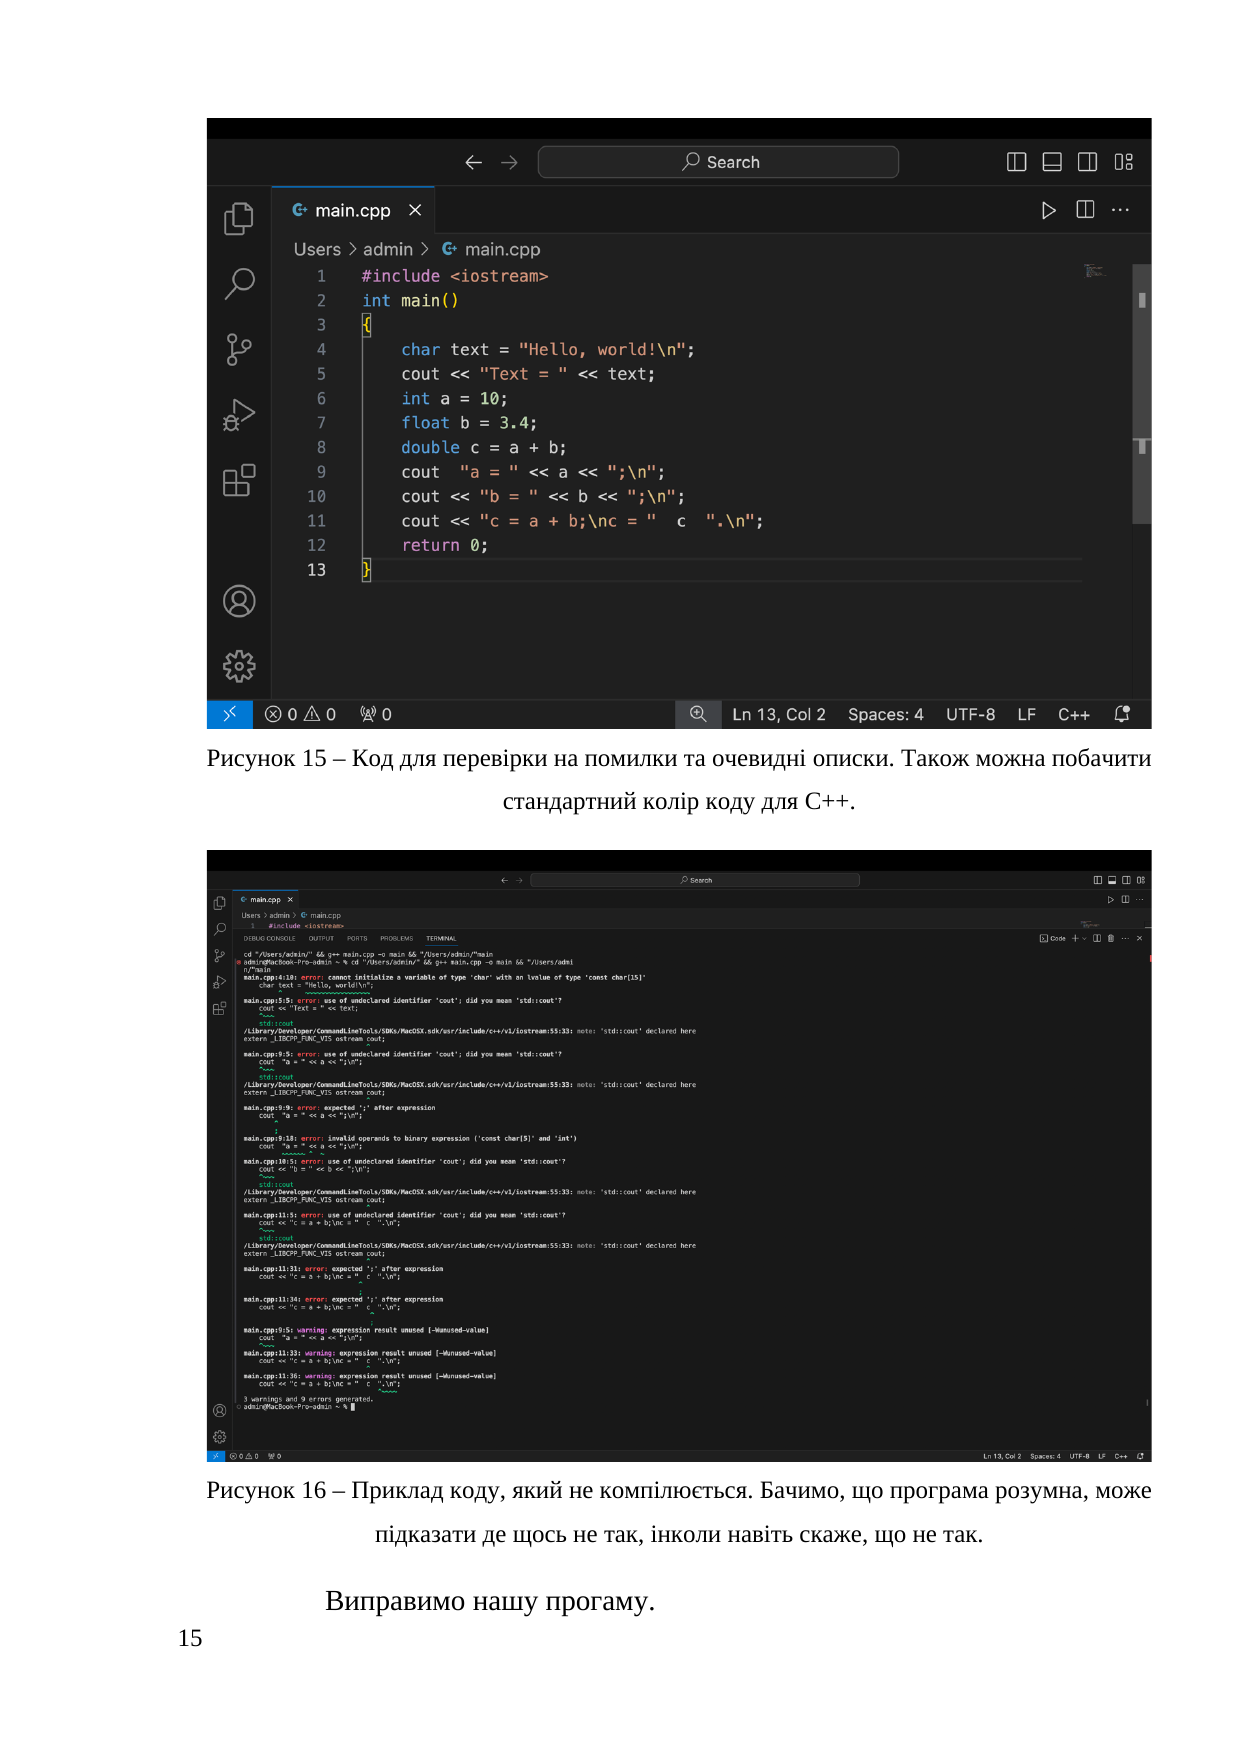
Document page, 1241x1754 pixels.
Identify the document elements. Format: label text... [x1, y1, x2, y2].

picture [206, 850, 1152, 1462]
text Рисунок 16 – Приклад коду, який не компілюється. Бачимо, що програма розумна, може підказати де щось не так, інколи навіть скаже, що не так. [177, 1476, 1181, 1547]
picture [206, 118, 1152, 729]
text Рисунок 15 – Код для перевірки на помилки та очевидні описки. Також можна побачити стандартний колір коду для С++. [177, 743, 1181, 815]
text Виправимо нашу прогаму. [251, 1583, 1181, 1616]
